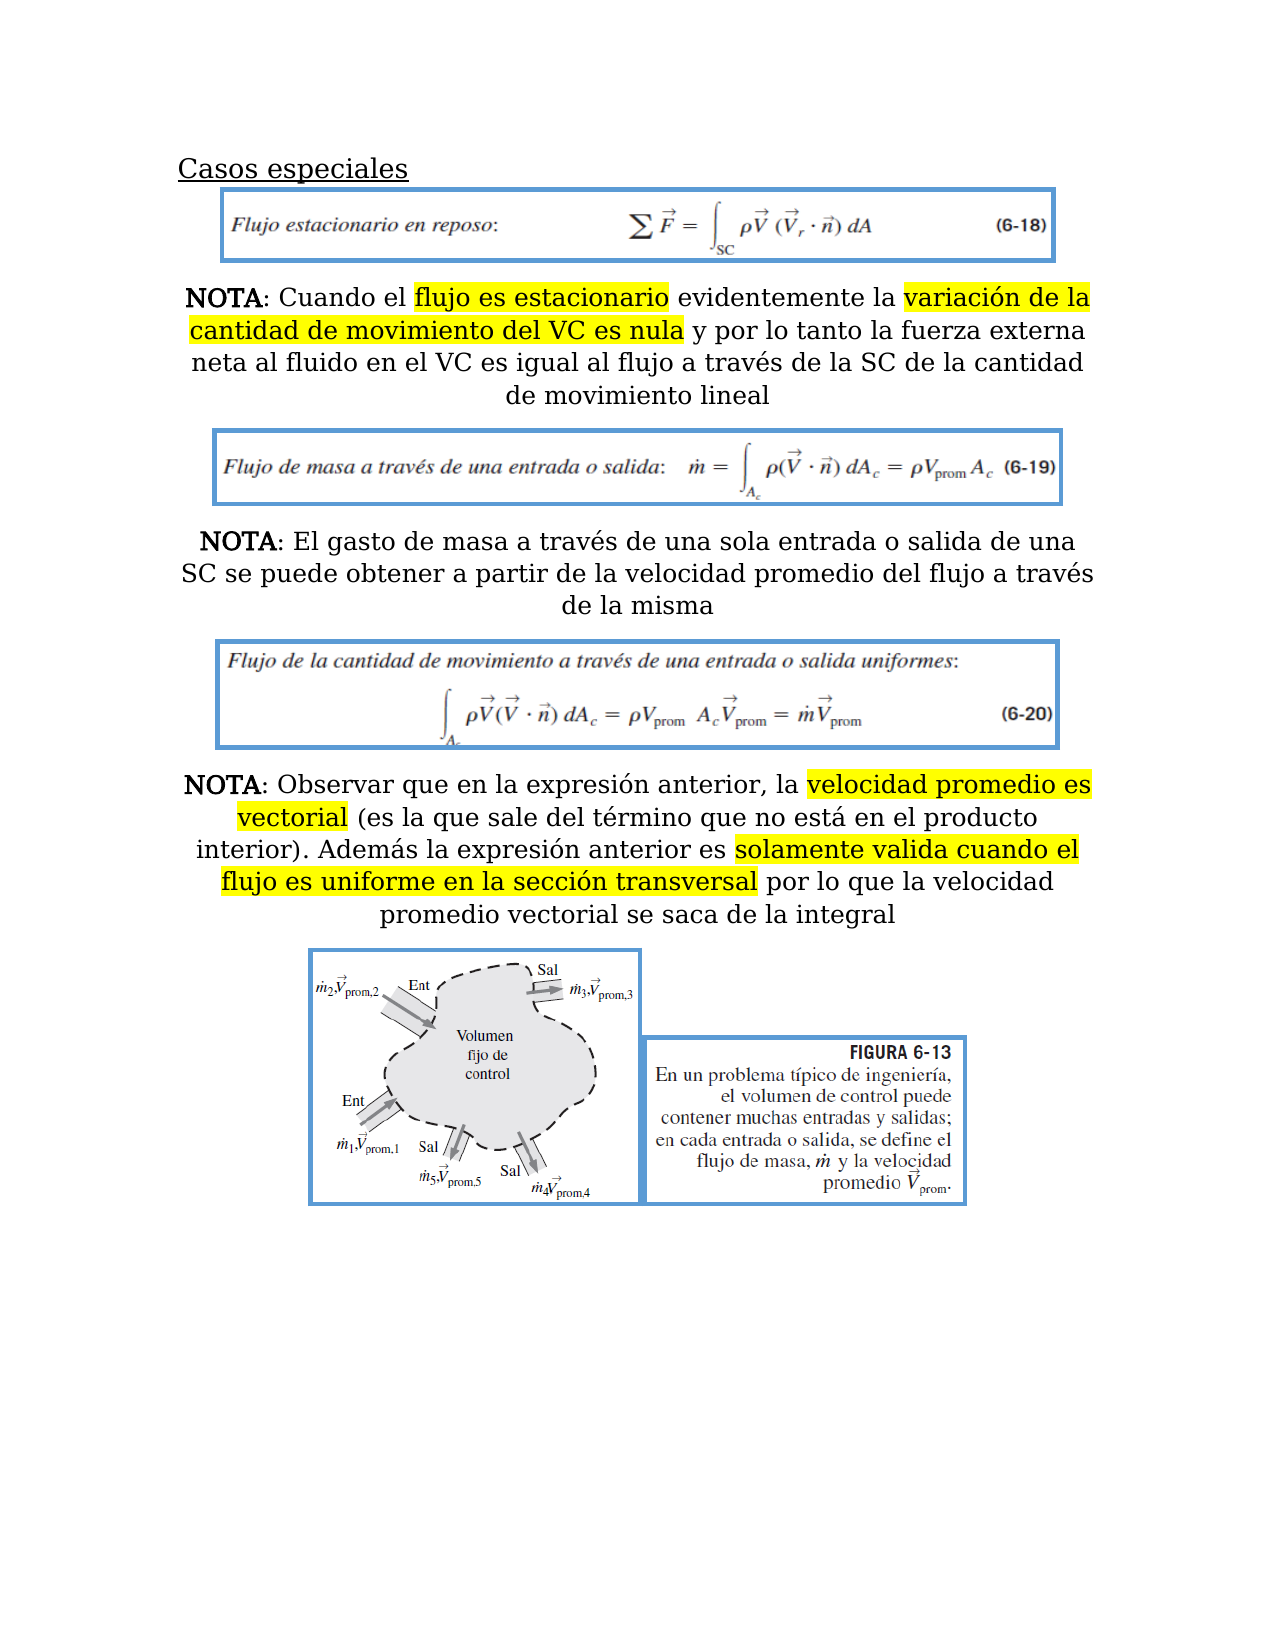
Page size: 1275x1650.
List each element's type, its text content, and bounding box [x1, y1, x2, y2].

picture [224, 192, 1051, 258]
text NOTA: El gasto de masa a través de una sola entrada o salida de una SC se puede obtener a partir de la velocidad promedio del flujo a través de la misma [177, 525, 1098, 620]
text NOTA: Cuando el flujo es estacionario evidentemente la variación de la cantidad de movimiento del VC es nula y por lo tanto la fuerza externa neta al fluido en el VC es igual al flujo a través de la SC de la cantidad de movimiento lineal [177, 282, 1098, 409]
picture [647, 1040, 963, 1202]
text NOTA: Observar que en la expresión anterior, la velocidad promedio es vectorial (es la que sale del término que no está en el producto interior). Además la expresión anterior es solamente valida cuando el flujo es uniforme en la sección transversal por lo que la velocidad promedio vectorial se saca de la integral [177, 769, 1098, 928]
picture [217, 433, 1059, 502]
picture [313, 952, 638, 1202]
subtitle Casos especiales [177, 152, 1098, 184]
picture [220, 644, 1055, 745]
